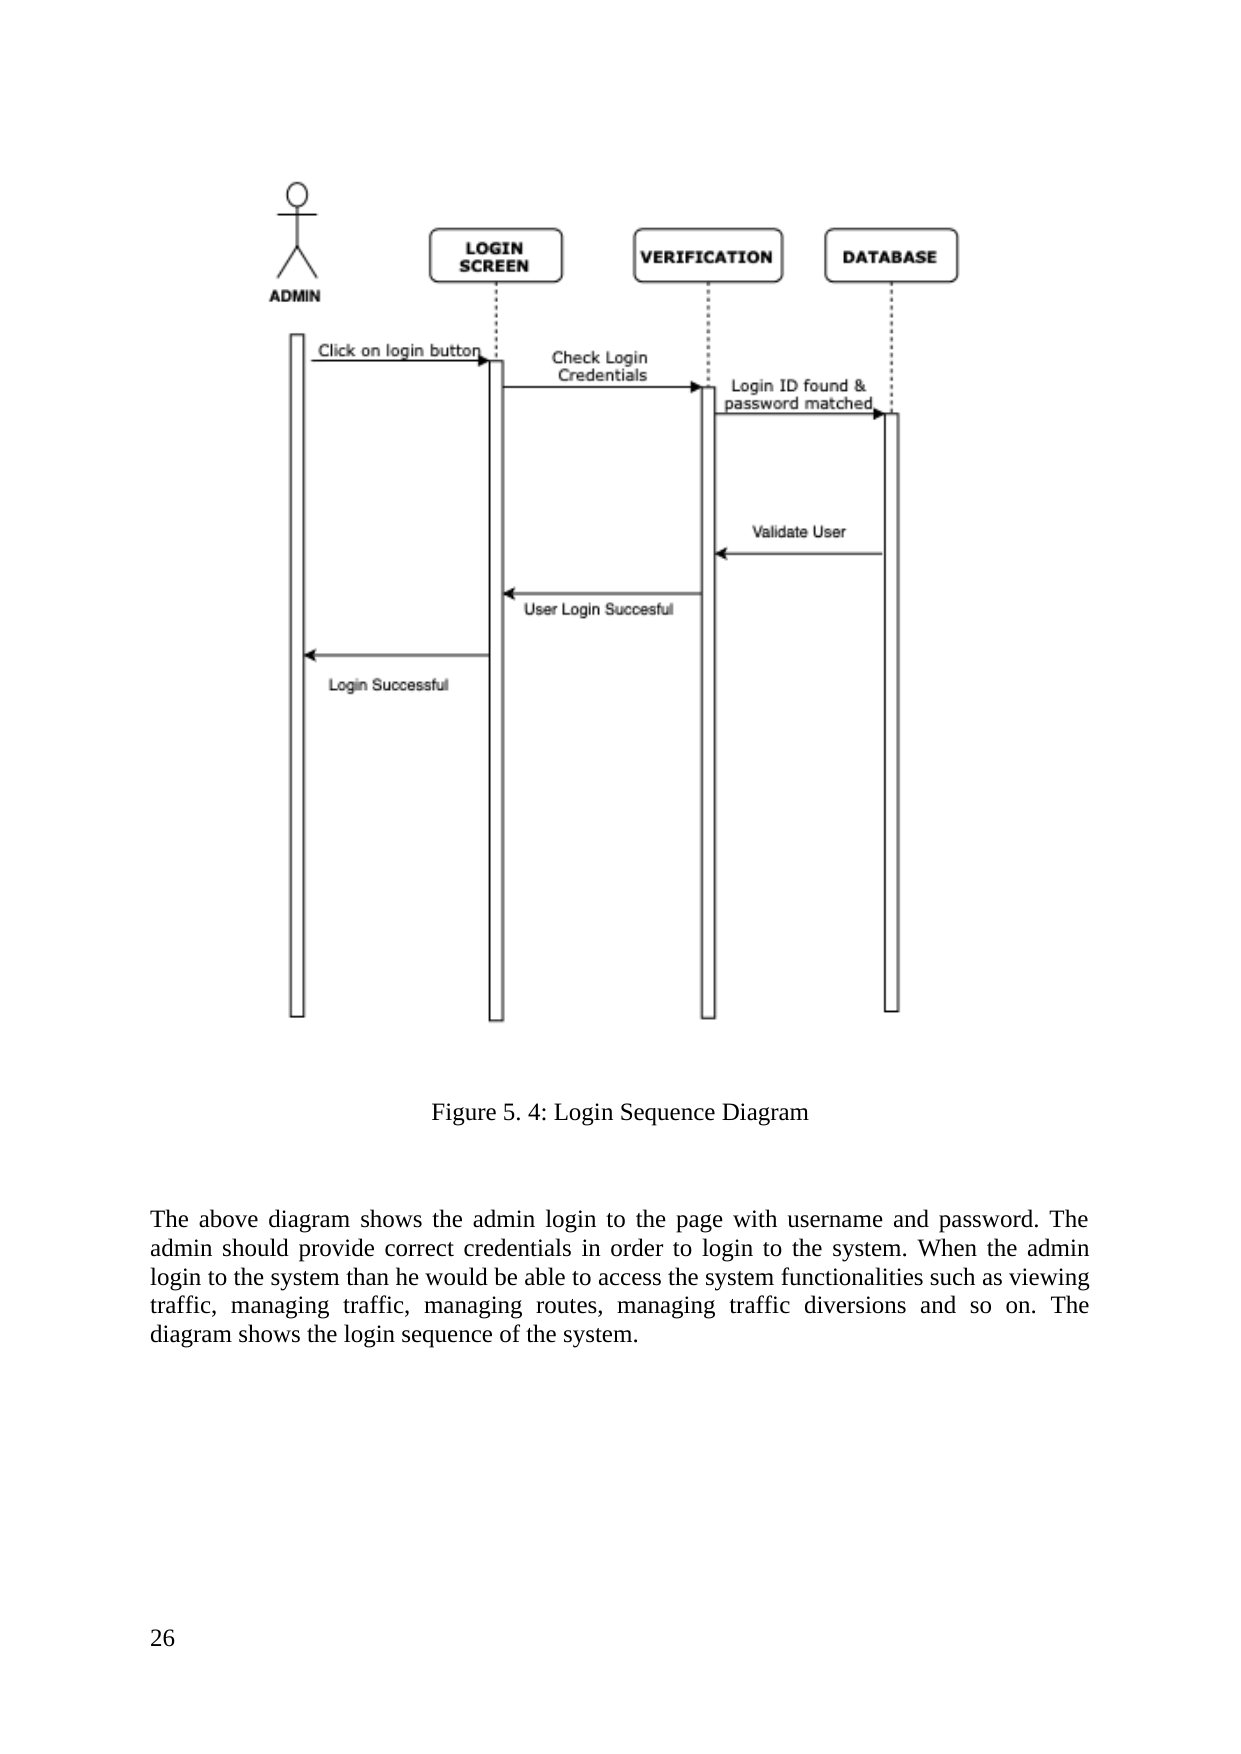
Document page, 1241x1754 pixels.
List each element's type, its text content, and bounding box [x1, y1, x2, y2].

picture [150, 150, 1090, 1069]
text The above diagram shows the admin login to the page with username and password. The admin should provide correct credentials in order to login to the system. When the admin login to the system than he would be able to access the system functionalities such as viewing traffic, managing traffic, managing routes, managing traffic diversions and so on. The diagram shows the login sequence of the system. [150, 1204, 1090, 1348]
text Figure 5. 4: Login Sequence Diagram [150, 1097, 1090, 1126]
